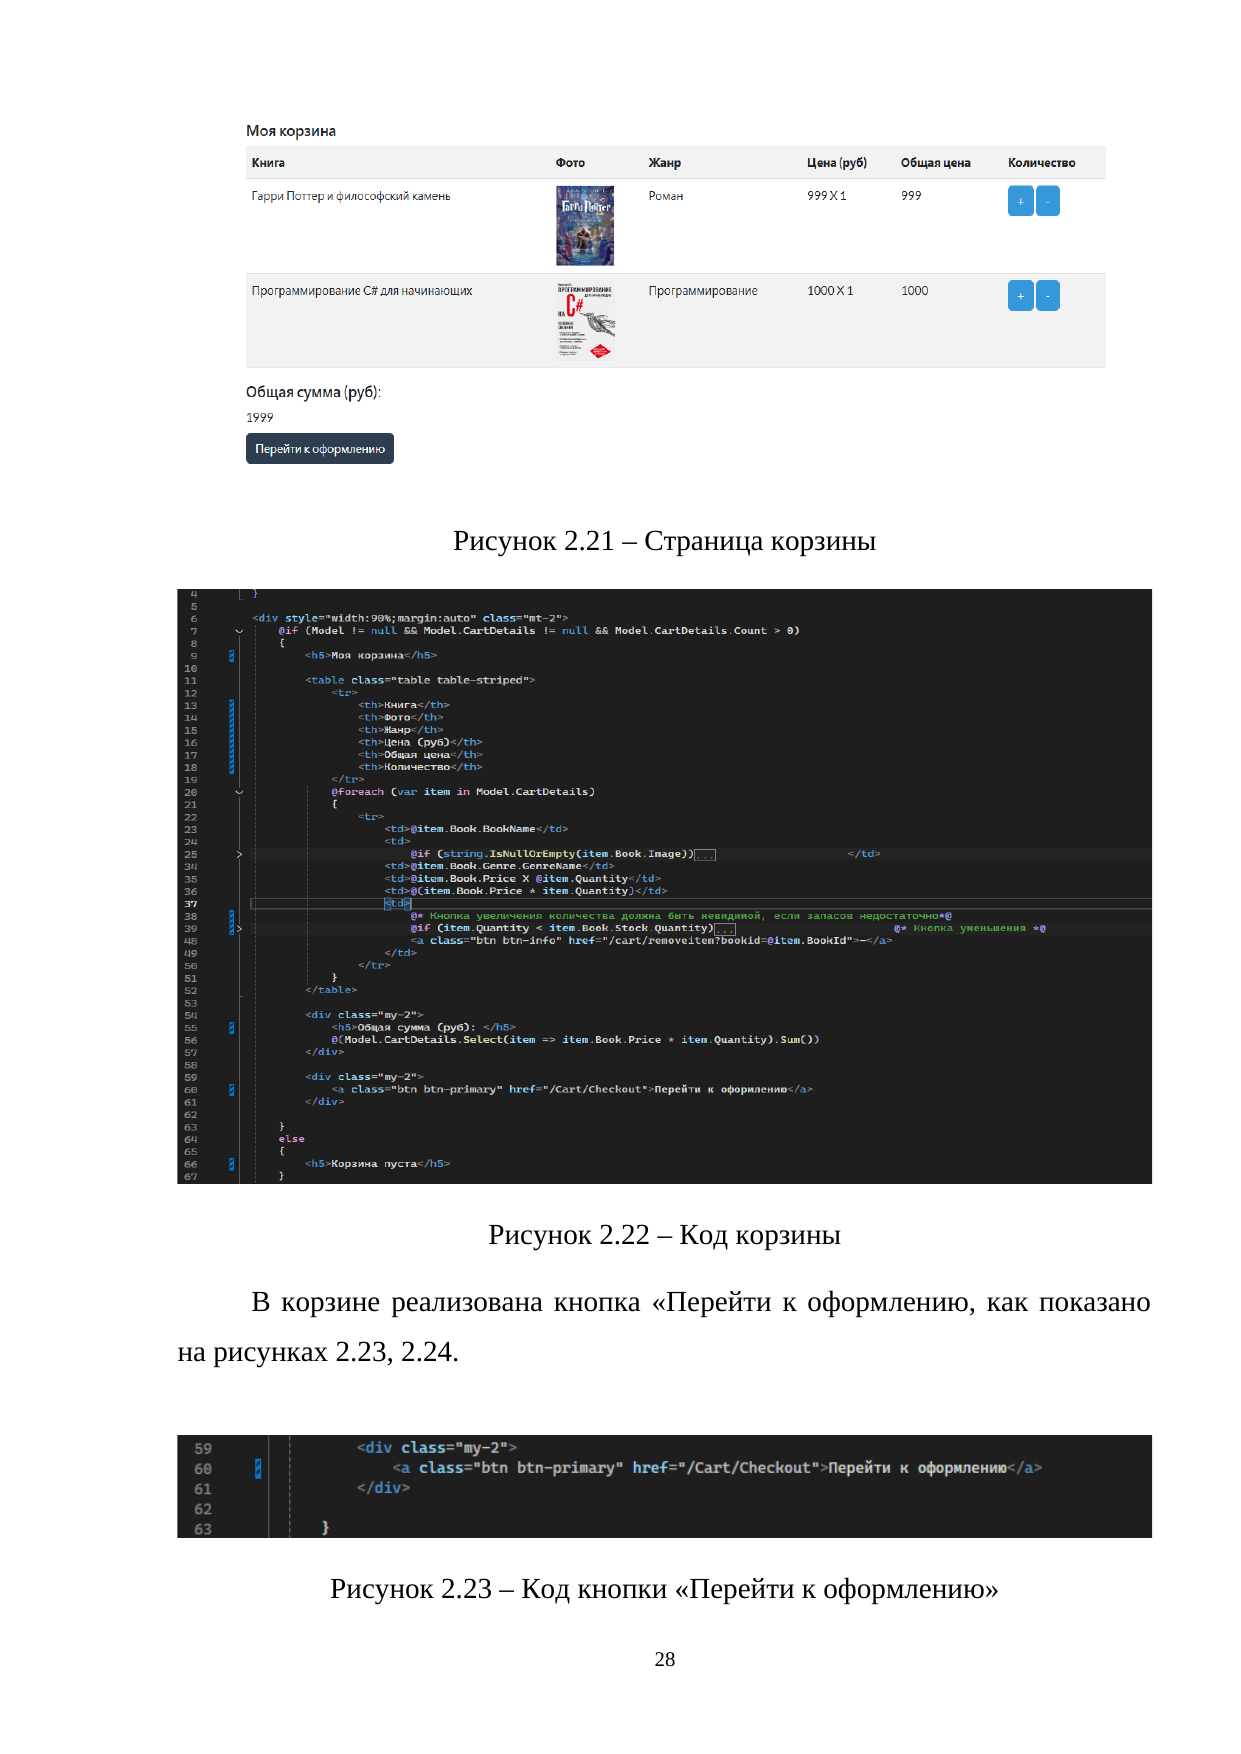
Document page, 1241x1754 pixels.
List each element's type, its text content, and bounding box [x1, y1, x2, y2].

text Рисунок 2.21 – Страница корзины [177, 523, 1152, 556]
text Рисунок 2.23 – Код кнопки «Перейти к оформлению» [177, 1571, 1152, 1605]
picture [177, 118, 1153, 490]
picture [177, 1435, 1153, 1538]
picture [177, 589, 1153, 1184]
text Рисунок 2.22 – Код корзины [177, 1217, 1152, 1251]
text В корзине реализована кнопка «Перейти к оформлению, как показано на рисунках 2.23, 2.24. [177, 1284, 1152, 1368]
